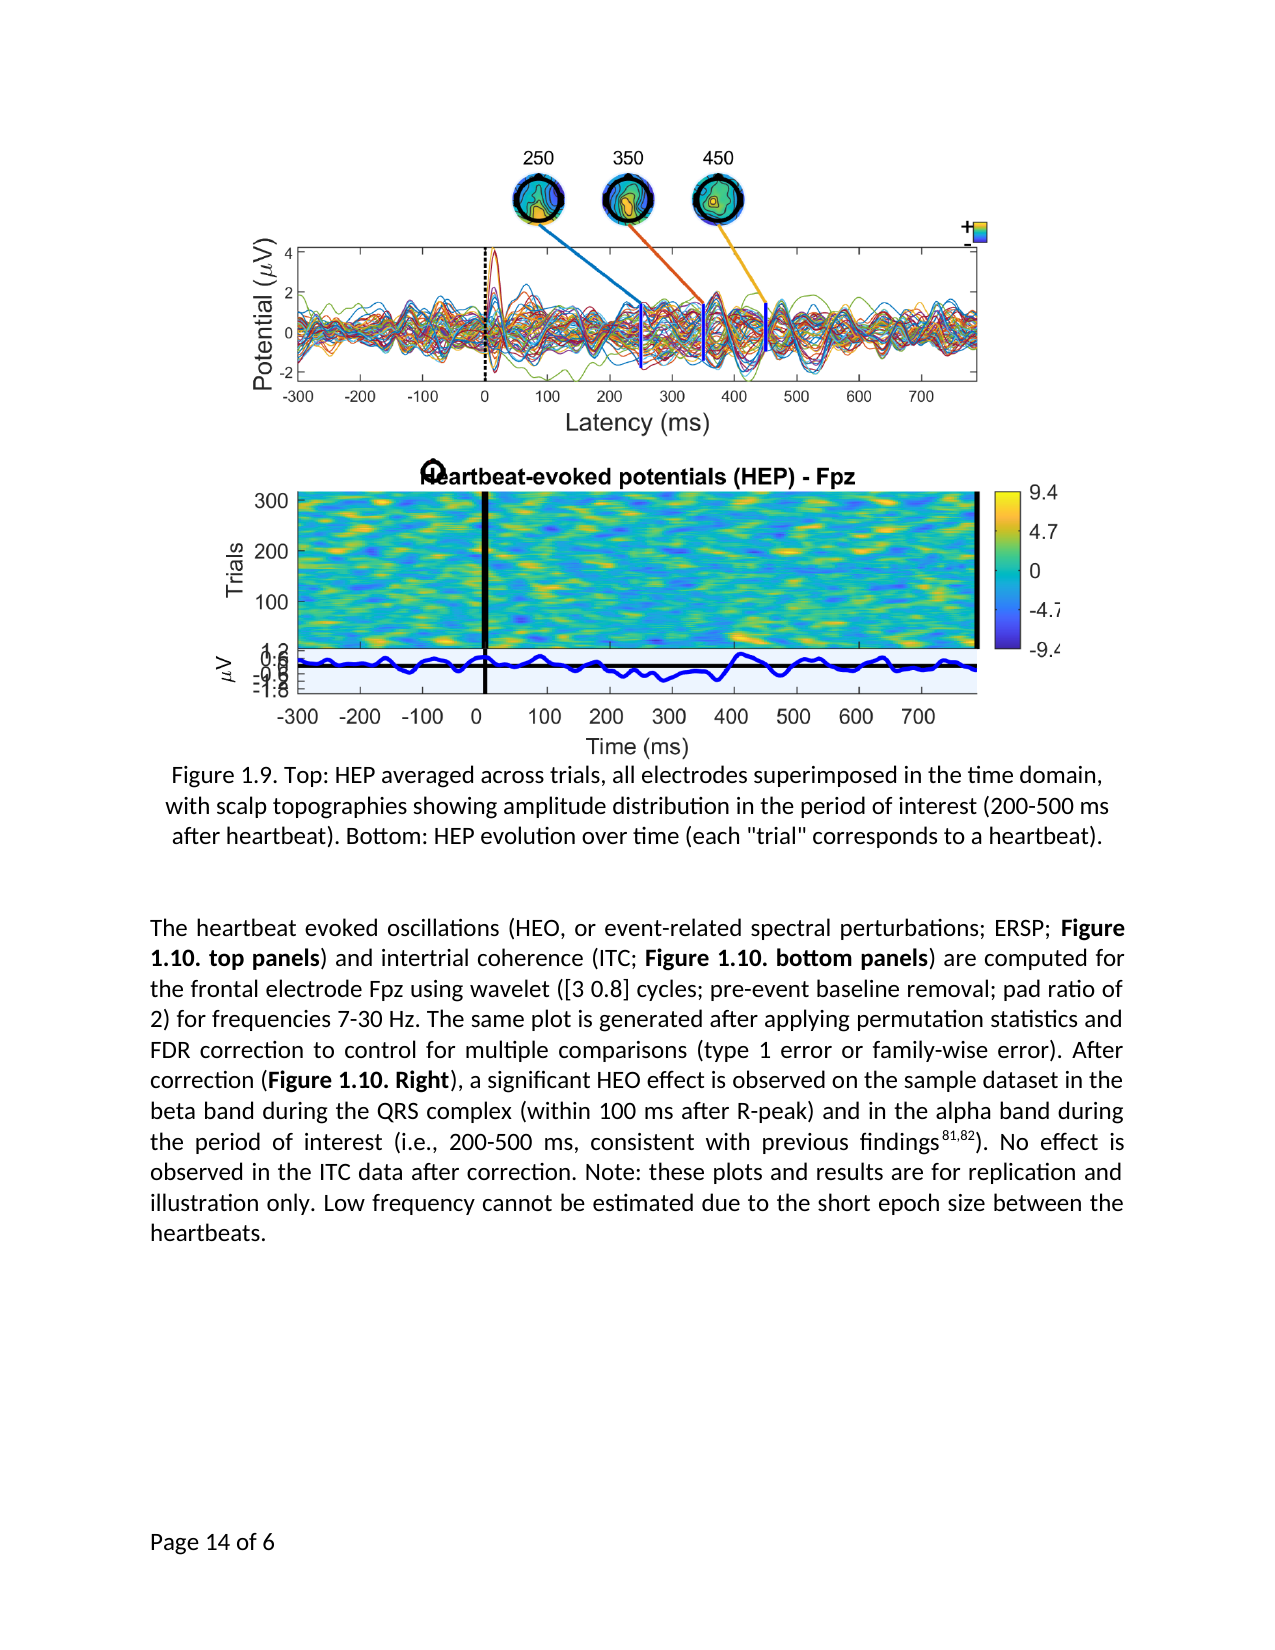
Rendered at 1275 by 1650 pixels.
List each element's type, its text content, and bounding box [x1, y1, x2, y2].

text The heartbeat evoked oscillations (HEO, or event-related spectral perturbations; ERSP; Figure 1.10. top panels) and intertrial coherence (ITC; Figure 1.10. bottom panels) are computed for the frontal electrode Fpz using wavelet ([3 0.8] cycles; pre-event baseline removal; pad ratio of 2) for frequencies 7-30 Hz. The same plot is generated after applying permutation statistics and FDR correction to control for multiple comparisons (type 1 error or family-wise error). After correction (Figure 1.10. Right), a significant HEO effect is observed on the sample dataset in the beta band during the QRS complex (within 100 ms after R-peak) and in the alpha band during the period of interest (i.e., 200-500 ms, consistent with previous findings81,82). No effect is observed in the ITC data after correction. Note: these plots and results are for replication and illustration only. Low frequency cannot be estimated due to the short epoch size between the heartbeats. [150, 912, 1125, 1248]
picture [215, 150, 1061, 760]
text Figure 1.9. Top: HEP averaged across trials, all electrodes superimposed in the time domain, with scalp topographies showing amplitude distribution in the period of interest (200-500 ms after heartbeat). Bottom: HEP evolution over time (each "trial" corresponds to a heartbeat). [150, 759, 1125, 851]
